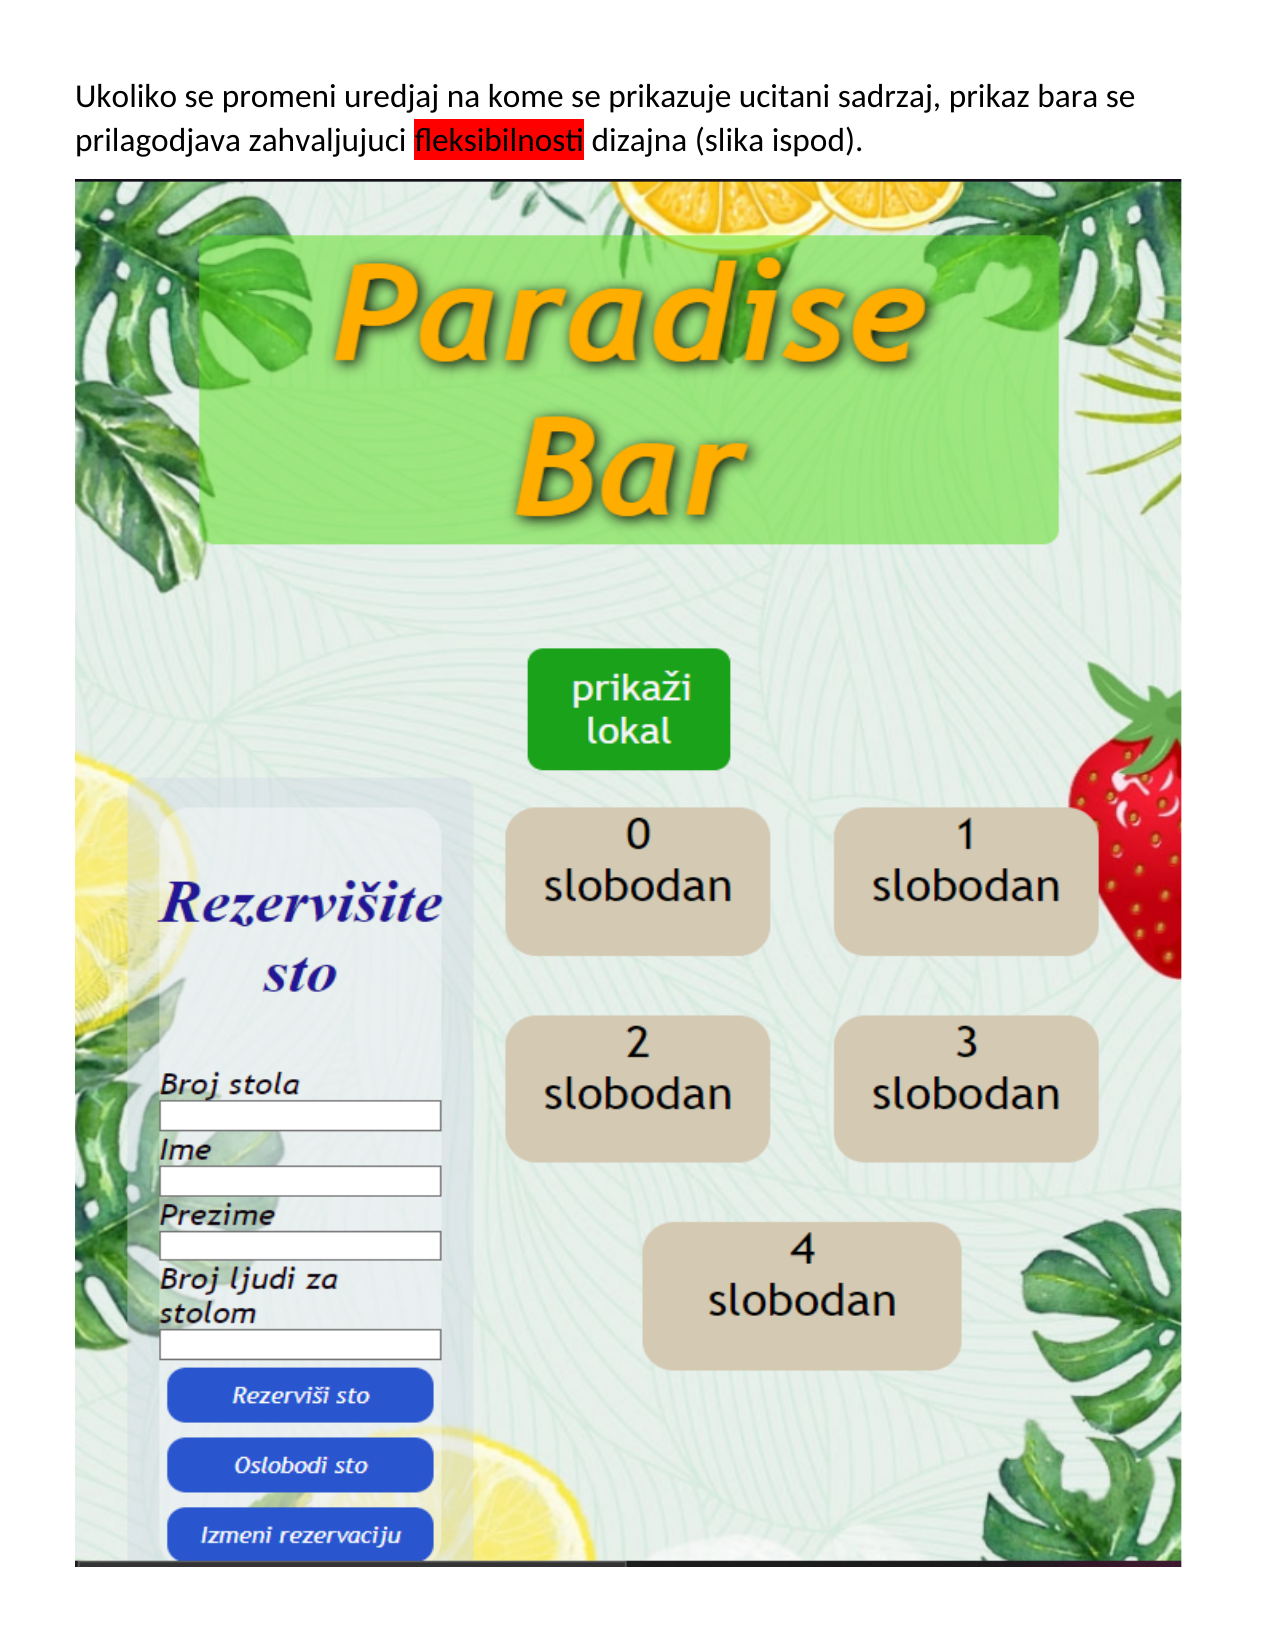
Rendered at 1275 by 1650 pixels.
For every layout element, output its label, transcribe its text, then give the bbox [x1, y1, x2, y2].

text Ukoliko se promeni uredjaj na kome se prikazuje ucitani sadrzaj, prikaz bara se prilagodjava zahvaljujuci fleksibilnosti dizajna (slika ispod). [75, 75, 1200, 160]
picture [75, 179, 1182, 1567]
